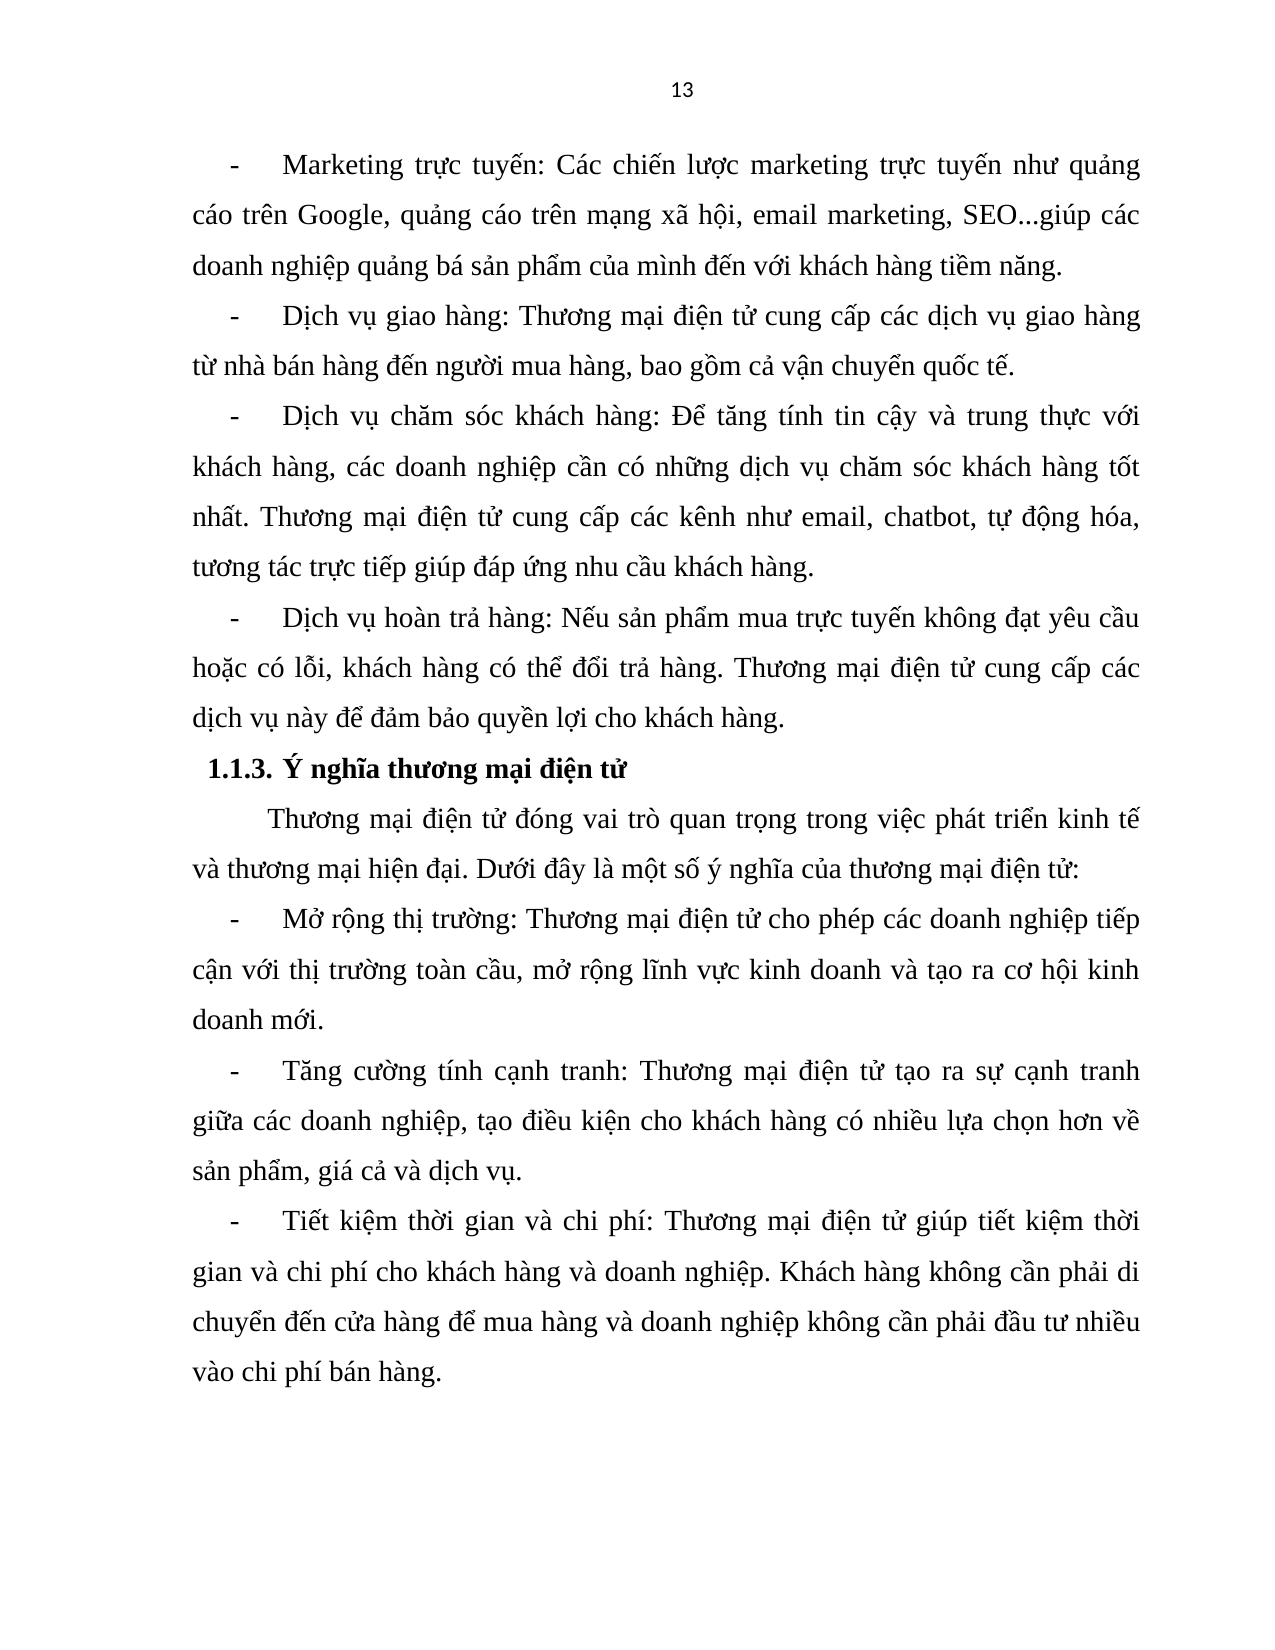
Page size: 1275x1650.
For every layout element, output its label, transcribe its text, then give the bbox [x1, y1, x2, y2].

list Dịch vụ hoàn trả hàng: Nếu sản phẩm mua trực tuyến không đạt yêu cầu hoặc có lỗi, khách hàng có thể đổi trả hàng. Thương mại điện tử cung cấp các dịch vụ này để đảm bảo quyền lợi cho khách hàng. [192, 600, 1141, 734]
list Tiết kiệm thời gian và chi phí: Thương mại điện tử giúp tiết kiệm thời gian và chi phí cho khách hàng và doanh nghiệp. Khách hàng không cần phải di chuyển đến cửa hàng để mua hàng và doanh nghiệp không cần phải đầu tư nhiều vào chi phí bán hàng. [192, 1203, 1141, 1388]
list Ý nghĩa thương mại điện tử [207, 751, 1156, 784]
list Tăng cường tính cạnh tranh: Thương mại điện tử tạo ra sự cạnh tranh giữa các doanh nghiệp, tạo điều kiện cho khách hàng có nhiều lựa chọn hơn về sản phẩm, giá cả và dịch vụ. [192, 1053, 1141, 1187]
list Thương mại điện tử đóng vai trò quan trọng trong việc phát triển kinh tế và thương mại hiện đại. Dưới đây là một số ý nghĩa của thương mại điện tử: [192, 801, 1141, 885]
list Dịch vụ giao hàng: Thương mại điện tử cung cấp các dịch vụ giao hàng từ nhà bán hàng đến người mua hàng, bao gồm cả vận chuyển quốc tế. [192, 298, 1141, 382]
list Mở rộng thị trường: Thương mại điện tử cho phép các doanh nghiệp tiếp cận với thị trường toàn cầu, mở rộng lĩnh vực kinh doanh và tạo ra cơ hội kinh doanh mới. [192, 902, 1141, 1036]
list Dịch vụ chăm sóc khách hàng: Để tăng tính tin cậy và trung thực với khách hàng, các doanh nghiệp cần có những dịch vụ chăm sóc khách hàng tốt nhất. Thương mại điện tử cung cấp các kênh như email, chatbot, tự động hóa, tương tác trực tiếp giúp đáp ứng nhu cầu khách hàng. [192, 398, 1141, 583]
list Marketing trực tuyến: Các chiến lược marketing trực tuyến như quảng cáo trên Google, quảng cáo trên mạng xã hội, email marketing, SEO...giúp các doanh nghiệp quảng bá sản phẩm của mình đến với khách hàng tiềm năng. [207, 147, 1156, 281]
